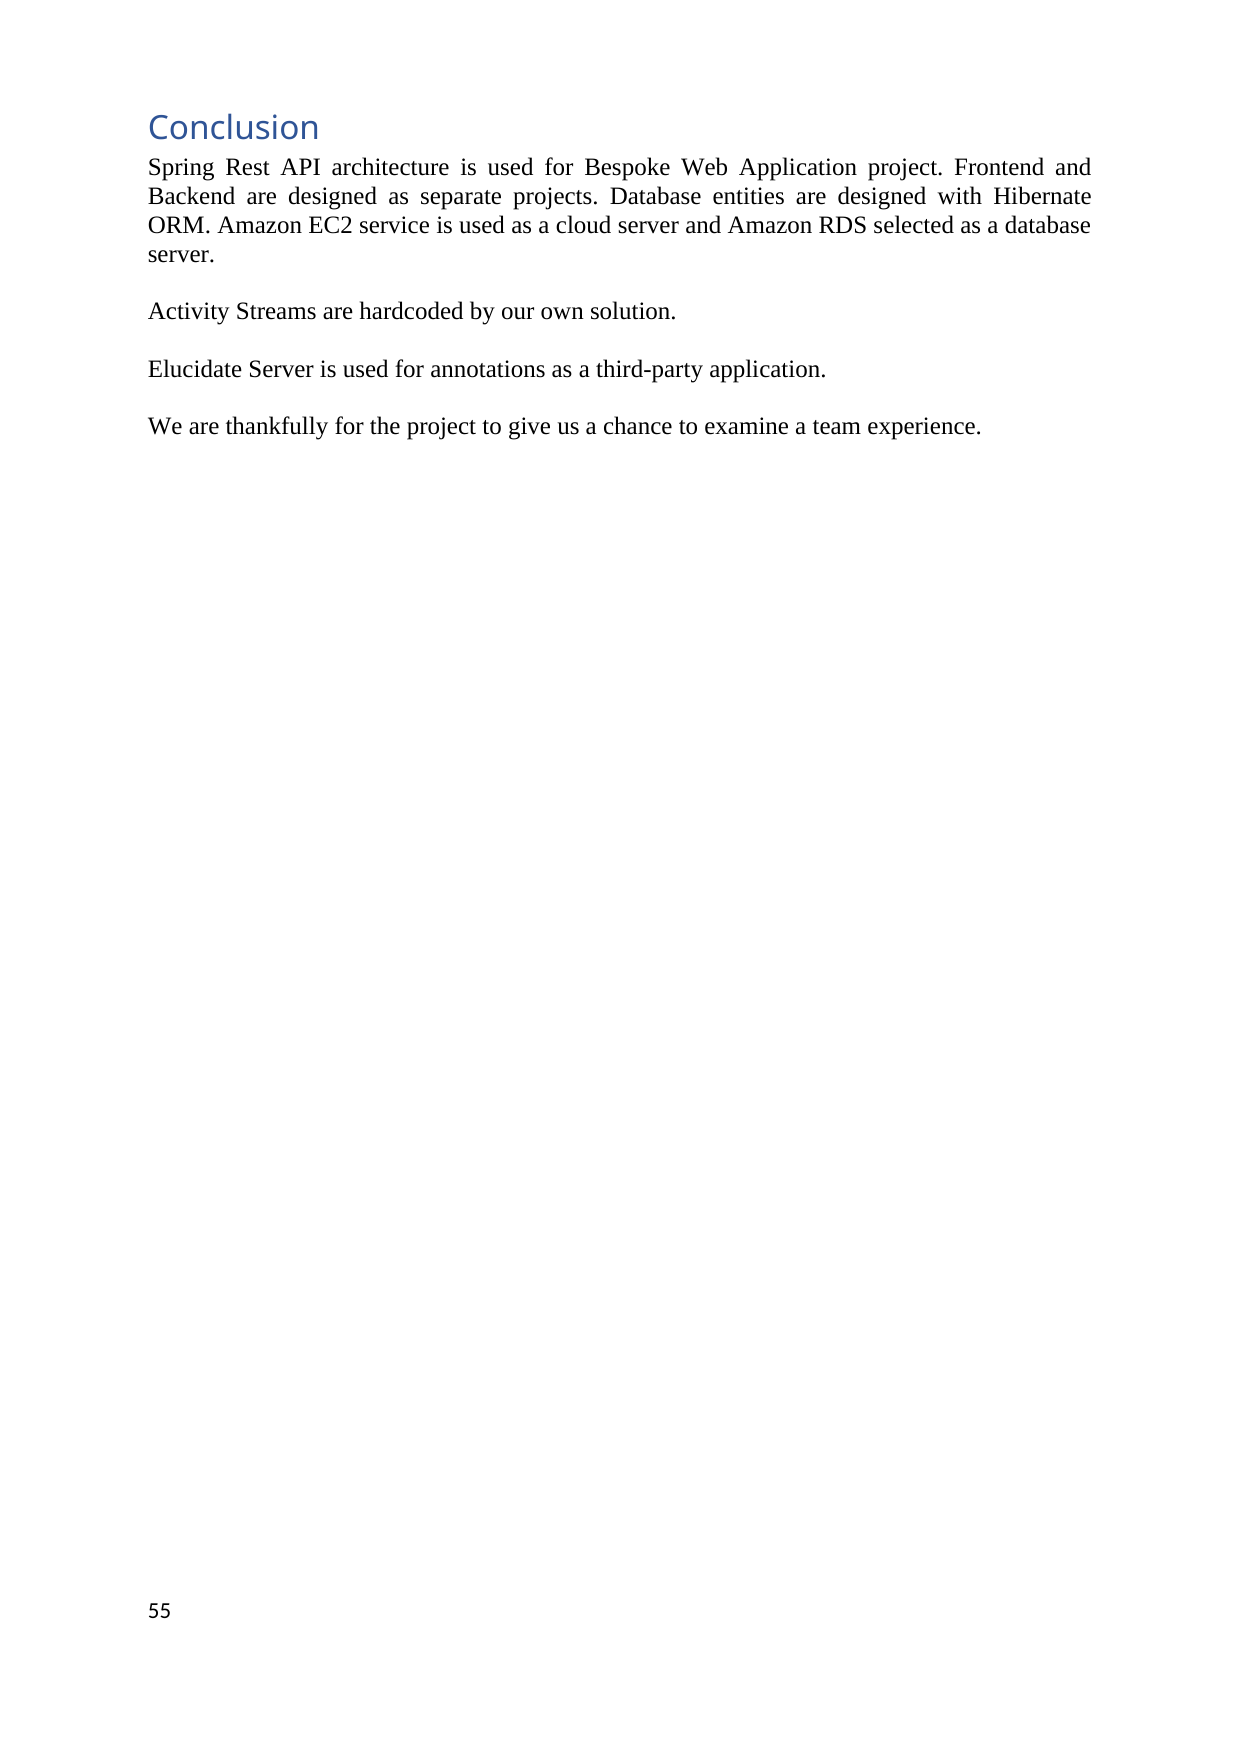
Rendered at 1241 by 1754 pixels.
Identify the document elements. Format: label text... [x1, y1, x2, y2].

subtitle Conclusion [148, 103, 1092, 149]
text Activity Streams are hardcoded by our own solution. [148, 296, 1092, 325]
text Elucidate Server is used for annotations as a third-party application. [148, 354, 1092, 382]
text We are thankfully for the project to give us a chance to examine a team experience. [148, 411, 1092, 440]
text Spring Rest API architecture is used for Bespoke Web Application project. Frontend and Backend are designed as separate projects. Database entities are designed with Hibernate ORM. Amazon EC2 service is used as a cloud server and Amazon RDS selected as a database server. [148, 152, 1092, 267]
